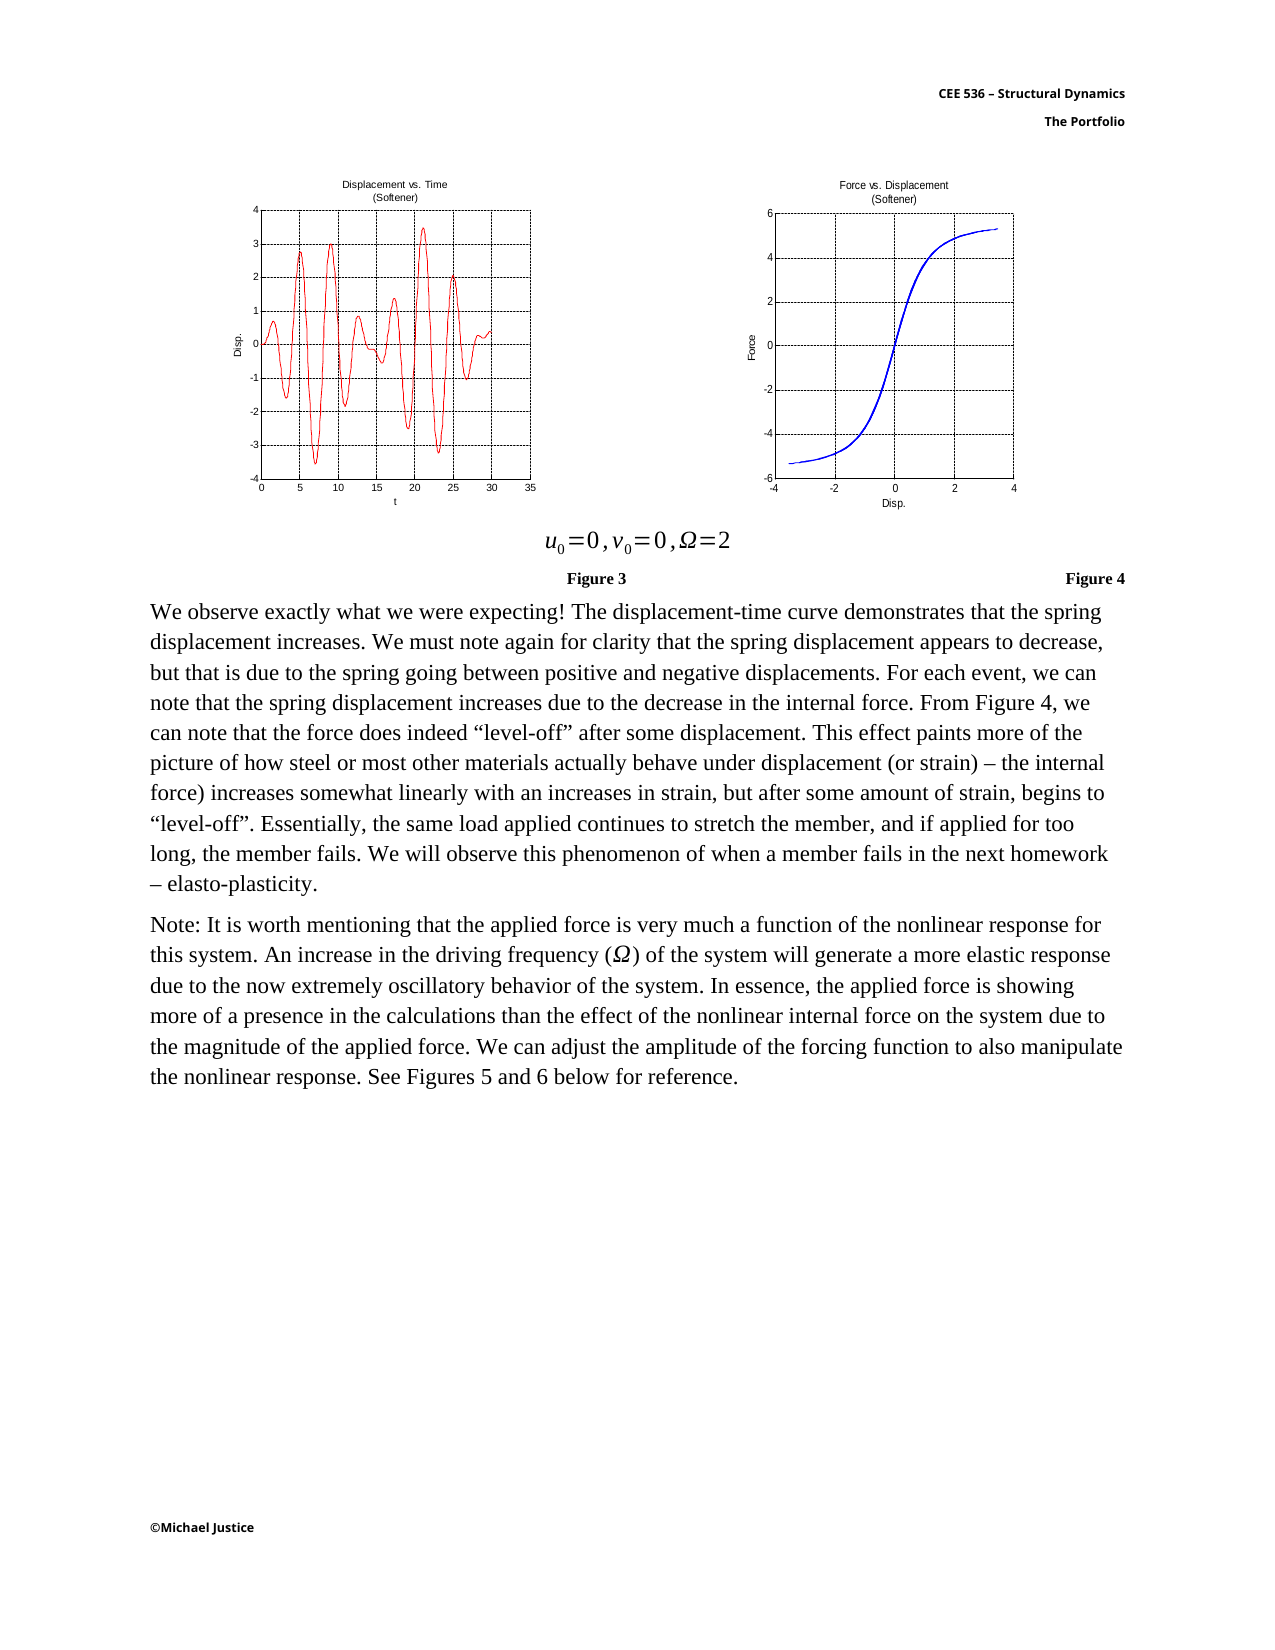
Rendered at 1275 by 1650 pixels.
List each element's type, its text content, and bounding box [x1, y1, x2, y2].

text Note: It is worth mentioning that the applied force is very much a function of the nonlinear response for this system. An increase in the driving frequency () of the system will generate a more elastic response due to the now extremely oscillatory behavior of the system. In essence, the applied force is showing more of a presence in the calculations than the effect of the nonlinear internal force on the system due to the magnitude of the applied force. We can adjust the amplitude of the forcing function to also manipulate the nonlinear response. See Figures 5 and 6 below for reference. [150, 911, 1125, 1089]
table_header [139, 169, 637, 516]
table_cell Figure 4 [638, 558, 1136, 588]
table_cell Figure 3 [139, 558, 637, 588]
table_header [638, 169, 1136, 516]
table_cell [139, 516, 1136, 558]
text We observe exactly what we were expecting! The displacement-time curve demonstrates that the spring displacement increases. We must note again for clarity that the spring displacement appears to decrease, but that is due to the spring going between positive and negative displacements. For each event, we can note that the spring displacement increases due to the decrease in the internal force. From Figure 4, we can note that the force does indeed “level-off” after some displacement. This effect paints more of the picture of how steel or most other materials actually behave under displacement (or strain) – the internal force) increases somewhat linearly with an increases in strain, but after some amount of strain, begins to “level-off”. Essentially, the same load applied continues to stretch the member, and if applied for too long, the member fails. We will observe this phenomenon of when a member fails in the next homework – elasto-plasticity. [150, 598, 1125, 896]
